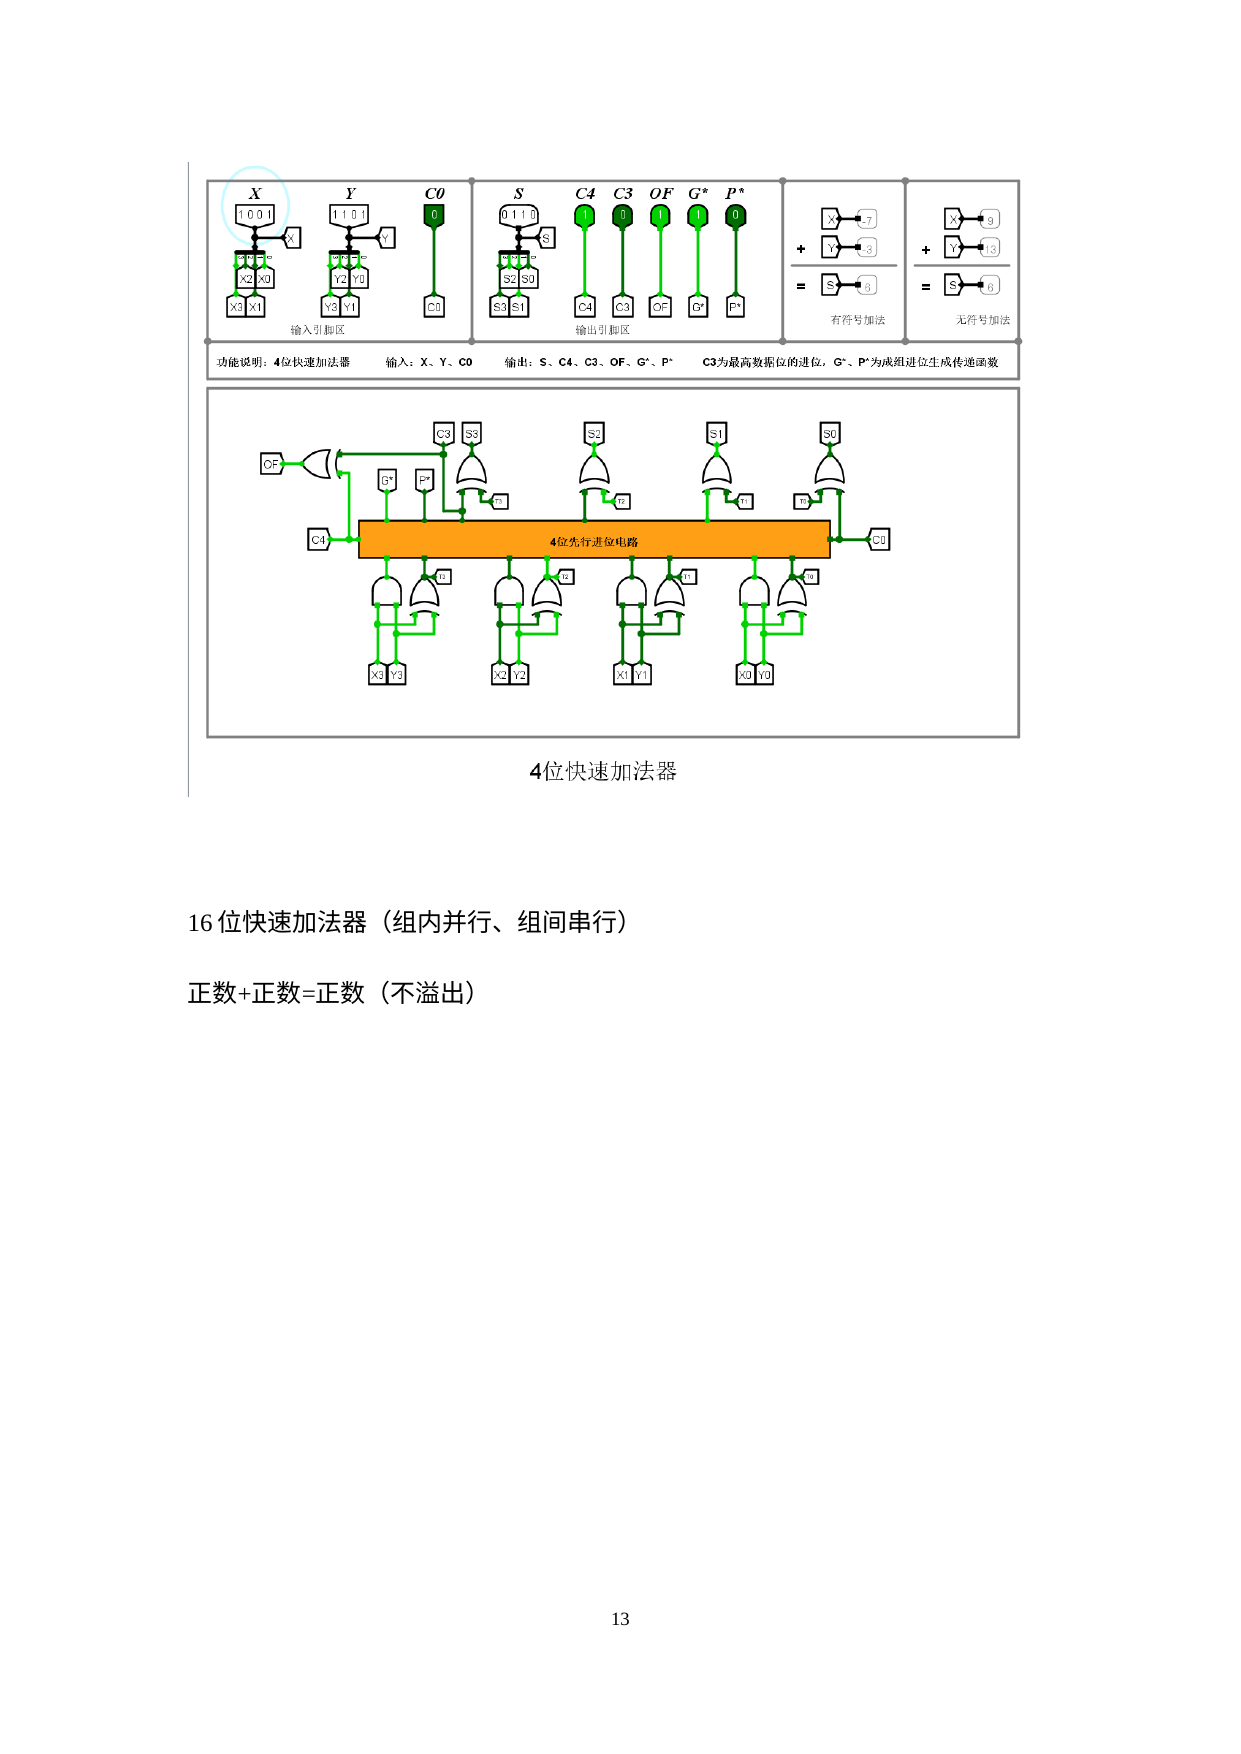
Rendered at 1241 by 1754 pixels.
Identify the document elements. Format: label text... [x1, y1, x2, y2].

picture [187, 162, 1053, 797]
text 16位快速加法器（组内并行、组间串行） [187, 888, 1053, 953]
text 正数+正数=正数（不溢出） [187, 959, 1053, 1024]
